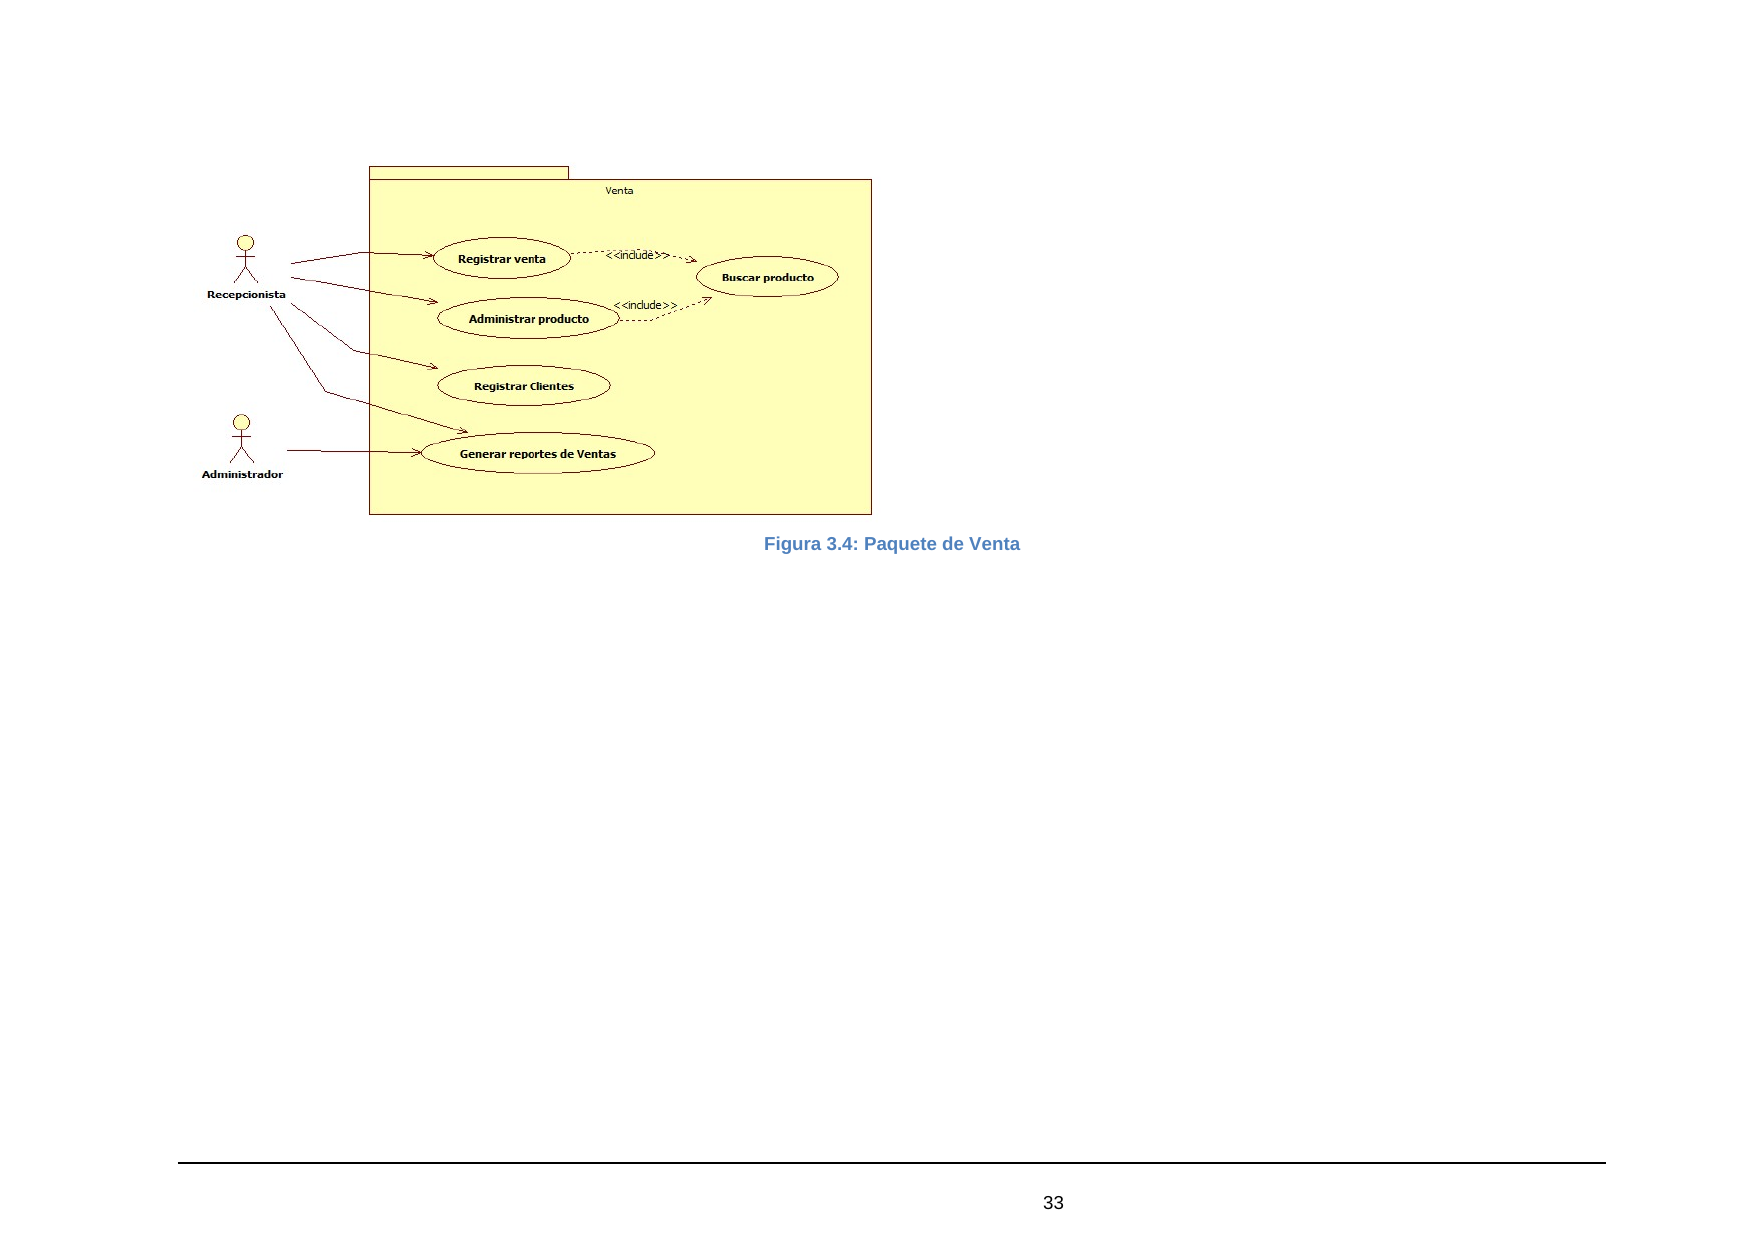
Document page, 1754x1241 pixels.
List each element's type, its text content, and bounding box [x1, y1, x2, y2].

picture [177, 147, 891, 533]
text Paquete de Venta [178, 532, 1606, 554]
